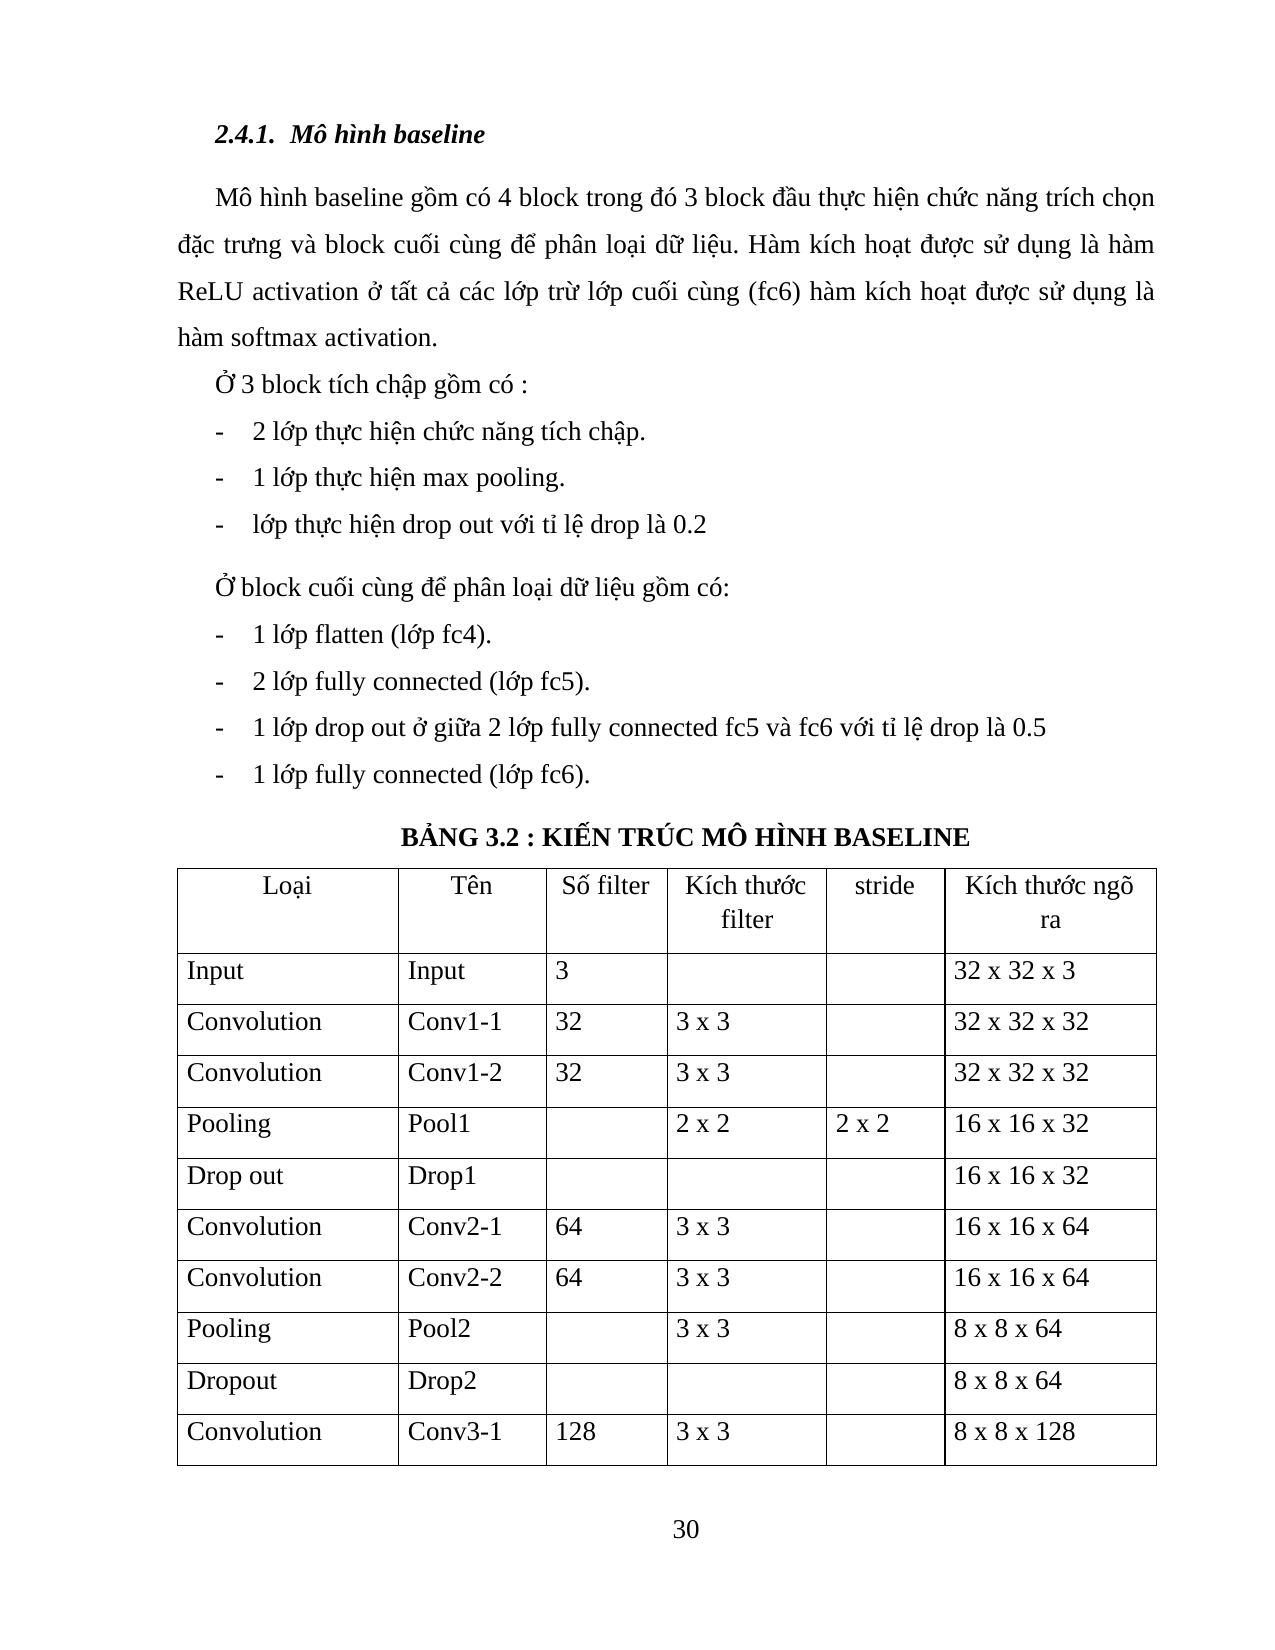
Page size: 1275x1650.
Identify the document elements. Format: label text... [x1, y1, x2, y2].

table_cell [827, 1056, 944, 1107]
table_cell [547, 1159, 667, 1209]
table_cell Convolution [178, 1056, 398, 1107]
table_cell 64 [547, 1261, 667, 1312]
table_cell Dropout [178, 1364, 398, 1414]
text Ở 3 block tích chập gồm có : [177, 368, 1157, 399]
text Ở block cuối cùng để phân loại dữ liệu gồm có: [177, 571, 1157, 603]
table_cell 16 x 16 x 32 [946, 1108, 1156, 1158]
table_header Loại [178, 869, 398, 953]
table_cell [547, 1313, 667, 1363]
table_cell Pooling [178, 1313, 398, 1363]
table_cell [668, 1364, 826, 1414]
text Mô hình baseline gồm có 4 block trong đó 3 block đầu thực hiện chức năng trích chọn đặc trưng và block cuối cùng để phân loại dữ liệu. Hàm kích hoạt được sử dụng là hàm ReLU activation ở tất cả các lớp trừ lớp cuối cùng (fc6) hàm kích hoạt được sử dụng là hàm softmax activation. [177, 181, 1157, 353]
table_cell 3 x 3 [668, 1415, 826, 1465]
table_cell 128 [547, 1415, 667, 1465]
table_cell [827, 1415, 944, 1465]
table_cell 3 [547, 954, 667, 1004]
table_cell [827, 1159, 944, 1209]
list 1 lớp thực hiện max pooling. [215, 461, 1157, 493]
table_cell [668, 954, 826, 1004]
table_header Kích thước ngõ ra [946, 869, 1156, 953]
table_cell [668, 1159, 826, 1209]
table_cell Convolution [178, 1261, 398, 1312]
table_cell [547, 1108, 667, 1158]
list Mô hình baseline [177, 118, 1157, 149]
table_cell Input [178, 954, 398, 1004]
table_cell Conv3-1 [399, 1415, 546, 1465]
table_cell 8 x 8 x 64 [946, 1364, 1156, 1414]
list 2 lớp thực hiện chức năng tích chập. [215, 415, 1157, 446]
table_cell Convolution [178, 1005, 398, 1055]
table_cell Pool1 [399, 1108, 546, 1158]
table_cell 32 x 32 x 32 [946, 1056, 1156, 1107]
table_cell [827, 1210, 944, 1260]
list 1 lớp fully connected (lớp fc6). [215, 758, 1157, 789]
table_cell [827, 1261, 944, 1312]
table_cell Pooling [178, 1108, 398, 1158]
table_cell Conv2-2 [399, 1261, 546, 1312]
table_cell Drop out [178, 1159, 398, 1209]
table_cell Pool2 [399, 1313, 546, 1363]
table_cell 32 [547, 1005, 667, 1055]
table_cell [827, 1364, 944, 1414]
table_header stride [827, 869, 944, 953]
table_cell 16 x 16 x 32 [946, 1159, 1156, 1209]
table_cell 2 x 2 [827, 1108, 944, 1158]
table_cell 3 x 3 [668, 1005, 826, 1055]
table_cell 32 [547, 1056, 667, 1107]
text BẢNG 3.2 : KIẾN TRÚC MÔ HÌNH BASELINE [177, 821, 1157, 853]
table_cell Conv1-1 [399, 1005, 546, 1055]
list 2 lớp fully connected (lớp fc5). [215, 665, 1157, 696]
table_cell Conv1-2 [399, 1056, 546, 1107]
table_cell Convolution [178, 1415, 398, 1465]
table_cell 3 x 3 [668, 1261, 826, 1312]
table_cell [827, 954, 944, 1004]
table_cell [827, 1313, 944, 1363]
table_cell Input [399, 954, 546, 1004]
table_cell 3 x 3 [668, 1313, 826, 1363]
table_cell 2 x 2 [668, 1108, 826, 1158]
list 1 lớp drop out ở giữa 2 lớp fully connected fc5 và fc6 với tỉ lệ drop là 0.5 [215, 711, 1157, 743]
table_cell 32 x 32 x 3 [946, 954, 1156, 1004]
list 1 lớp flatten (lớp fc4). [215, 618, 1157, 649]
table_cell [827, 1005, 944, 1055]
table_cell Drop1 [399, 1159, 546, 1209]
table_cell 32 x 32 x 32 [946, 1005, 1156, 1055]
table_header Số filter [547, 869, 667, 953]
table_header Kích thước filter [668, 869, 826, 953]
table_header Tên [399, 869, 546, 953]
table_cell Conv2-1 [399, 1210, 546, 1260]
table_cell 3 x 3 [668, 1056, 826, 1107]
table_cell 16 x 16 x 64 [946, 1261, 1156, 1312]
list lớp thực hiện drop out với tỉ lệ drop là 0.2 [215, 508, 1157, 539]
table_cell 8 x 8 x 128 [946, 1415, 1156, 1465]
table_cell 16 x 16 x 64 [946, 1210, 1156, 1260]
table_cell [547, 1364, 667, 1414]
table_cell Drop2 [399, 1364, 546, 1414]
table_cell 3 x 3 [668, 1210, 826, 1260]
table_cell Convolution [178, 1210, 398, 1260]
table_cell 8 x 8 x 64 [946, 1313, 1156, 1363]
table_cell 64 [547, 1210, 667, 1260]
